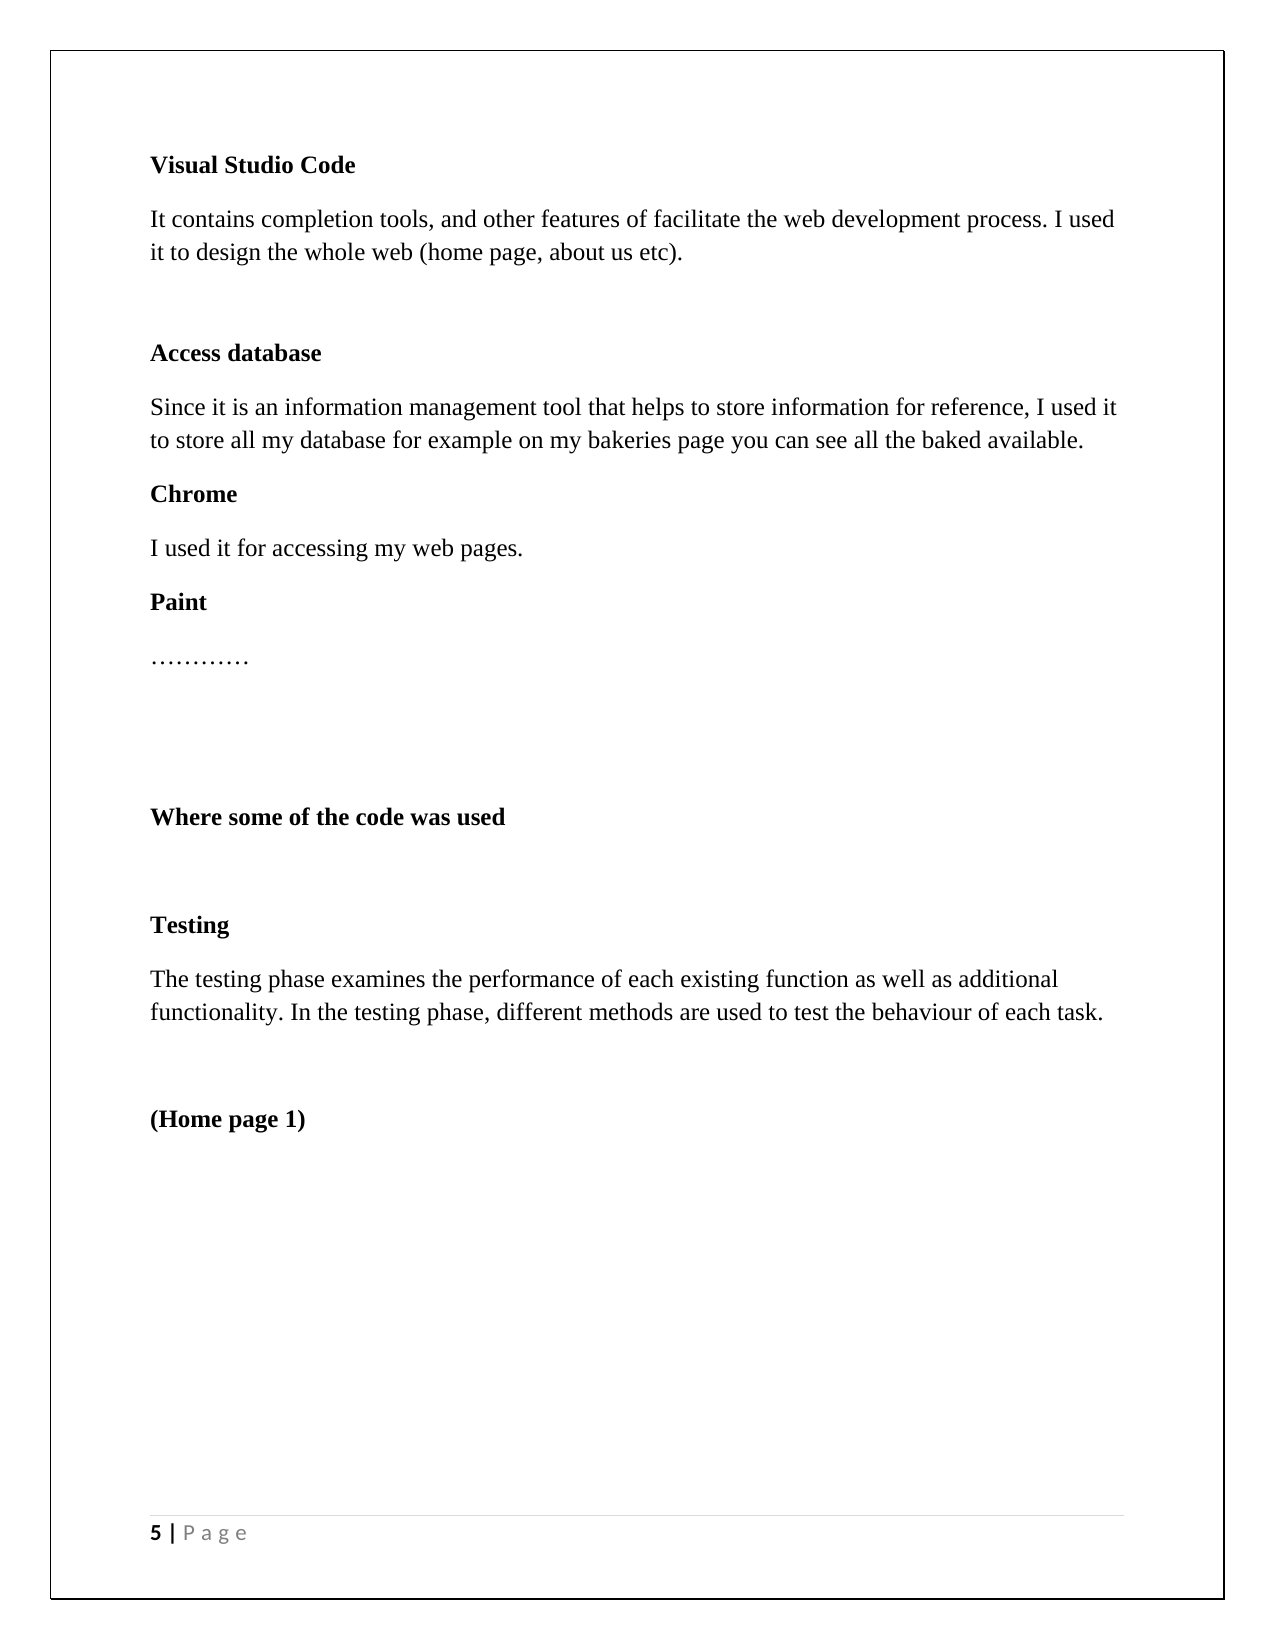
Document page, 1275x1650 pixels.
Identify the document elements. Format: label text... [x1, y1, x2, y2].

text Access database [150, 338, 1124, 367]
text Chrome [150, 479, 1124, 508]
text Testing [150, 910, 1124, 939]
text Paint [150, 587, 1124, 616]
text ………… [150, 641, 1124, 669]
text (Home page 1) [150, 1104, 1124, 1133]
text Where some of the code was used [150, 802, 1124, 831]
text The testing phase examines the performance of each existing function as well as additional functionality. In the testing phase, different methods are used to test the behaviour of each task. [150, 964, 1124, 1026]
text It contains completion tools, and other features of facilitate the web development process. I used it to design the whole web (home page, about us etc). [150, 204, 1124, 266]
text Since it is an information management tool that helps to store information for reference, I used it to store all my database for example on my bakeries page you can see all the baked available. [150, 392, 1124, 454]
text Visual Studio Code [150, 150, 1124, 179]
text I used it for accessing my web pages. [150, 533, 1124, 562]
